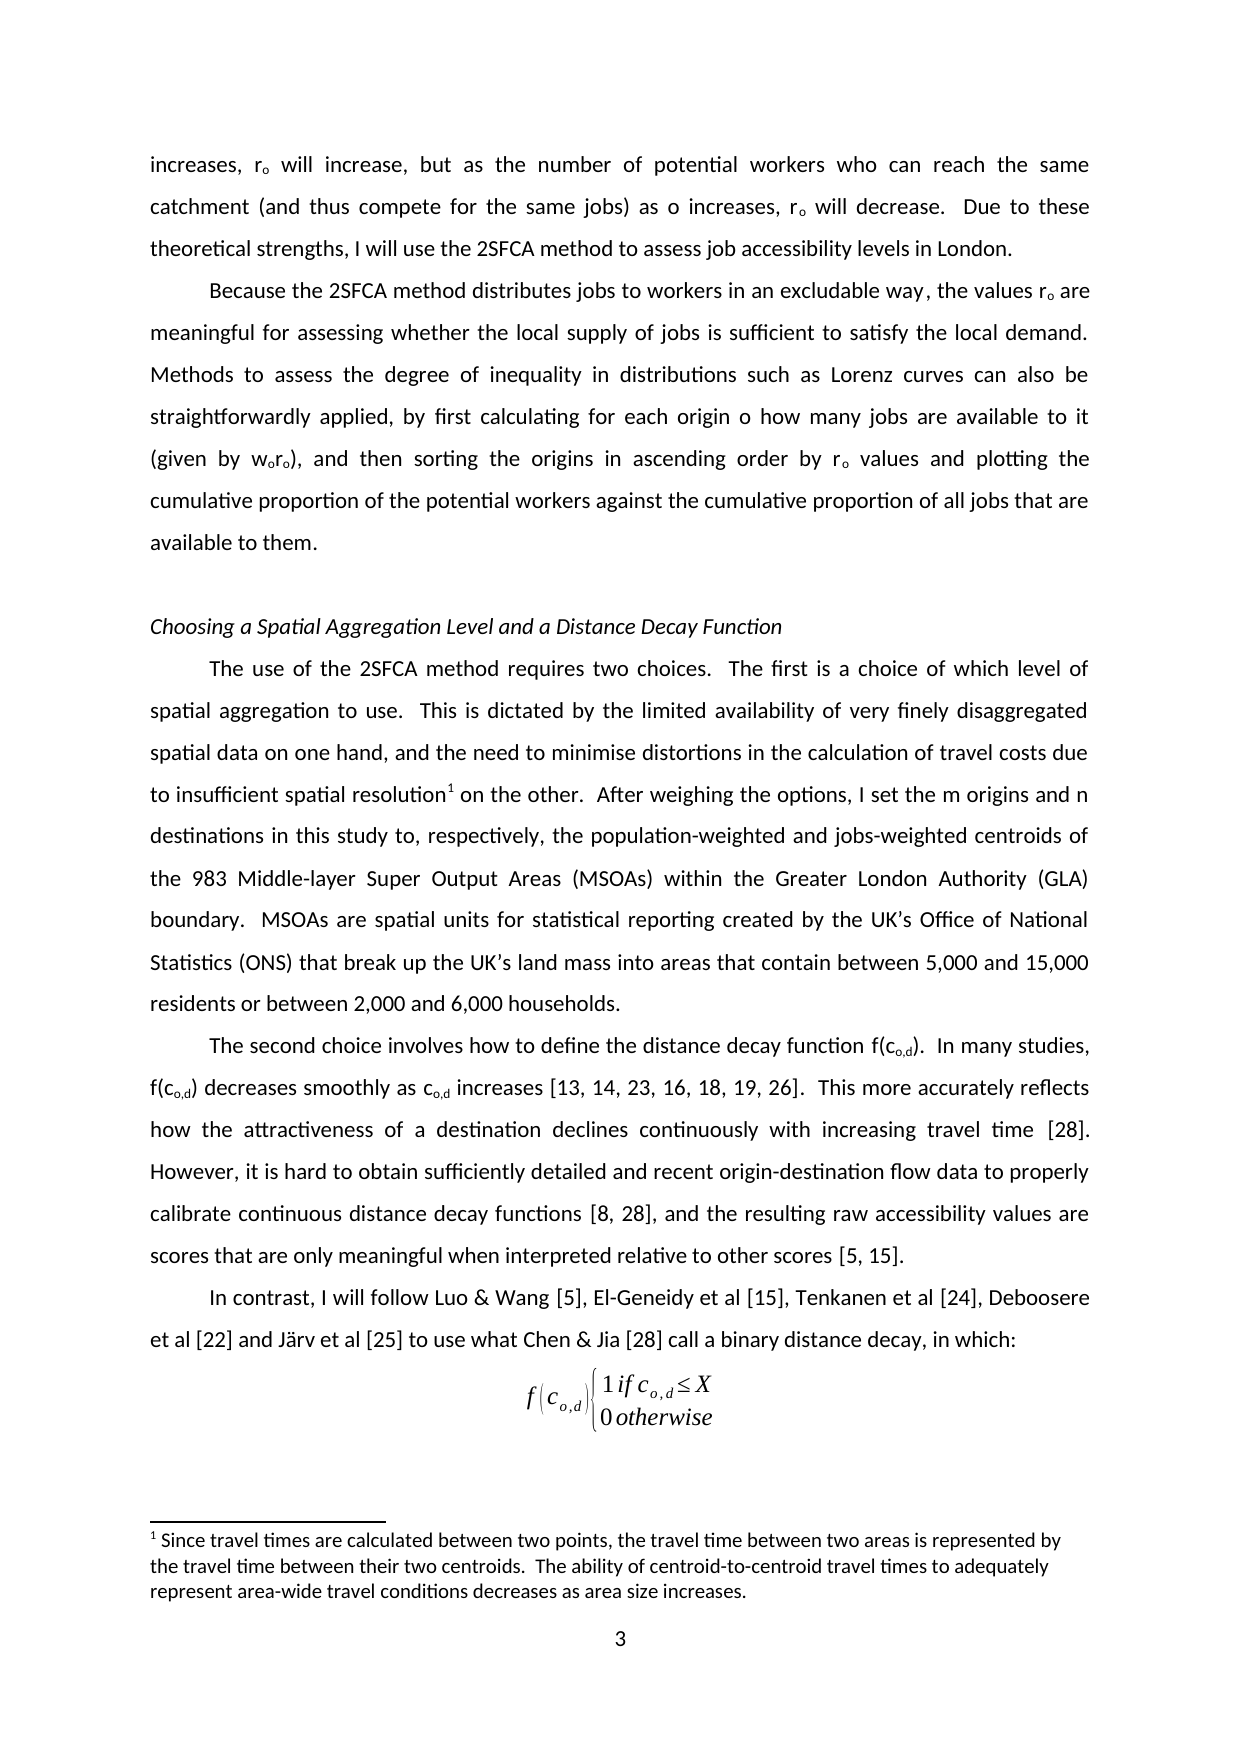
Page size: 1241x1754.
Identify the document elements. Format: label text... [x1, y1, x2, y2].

text The use of the 2SFCA method requires two choices. The first is a choice of which level of spatial aggregation to use. This is dictated by the limited availability of very finely disaggregated spatial data on one hand, and the need to minimise distortions in the calculation of travel costs due to insufficient spatial resolution on the other. After weighing the options, I set the m origins and n destinations in this study to, respectively, the population-weighted and jobs-weighted centroids of the 983 Middle-layer Super Output Areas (MSOAs) within the Greater London Authority (GLA) boundary. MSOAs are spatial units for statistical reporting created by the UK’s Office of National Statistics (ONS) that break up the UK’s land mass into areas that contain between 5,000 and 15,000 residents or between 2,000 and 6,000 households. [150, 654, 1090, 1018]
text The second choice involves how to define the distance decay function f(co,d). In many studies, f(co,d) decreases smoothly as co,d increases. This more accurately reflects how the attractiveness of a destination declines continuously with increasing travel time . However, it is hard to obtain sufficiently detailed and recent origin-destination flow data to properly calibrate continuous distance decay functions , and the resulting raw accessibility values are scores that are only meaningful when interpreted relative to other scores . [150, 1032, 1090, 1269]
text In contrast, I will follow Luo & Wang , El-Geneidy et al , Tenkanen et al , Deboosere et al and Järv et al to use what Chen & Jia call a binary distance decay, in which: [150, 1283, 1090, 1353]
text Because the 2SFCA method distributes jobs to workers in an excludable way, the values ro are meaningful for assessing whether the local supply of jobs is sufficient to satisfy the local demand. Methods to assess the degree of inequality in distributions such as Lorenz curves can also be straightforwardly applied, by first calculating for each origin o how many jobs are available to it (given by woro), and then sorting the origins in ascending order by ro values and plotting the cumulative proportion of the potential workers against the cumulative proportion of all jobs that are available to them. [150, 276, 1090, 556]
text Choosing a Spatial Aggregation Level and a Distance Decay Function [150, 612, 1090, 640]
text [150, 150, 1090, 262]
